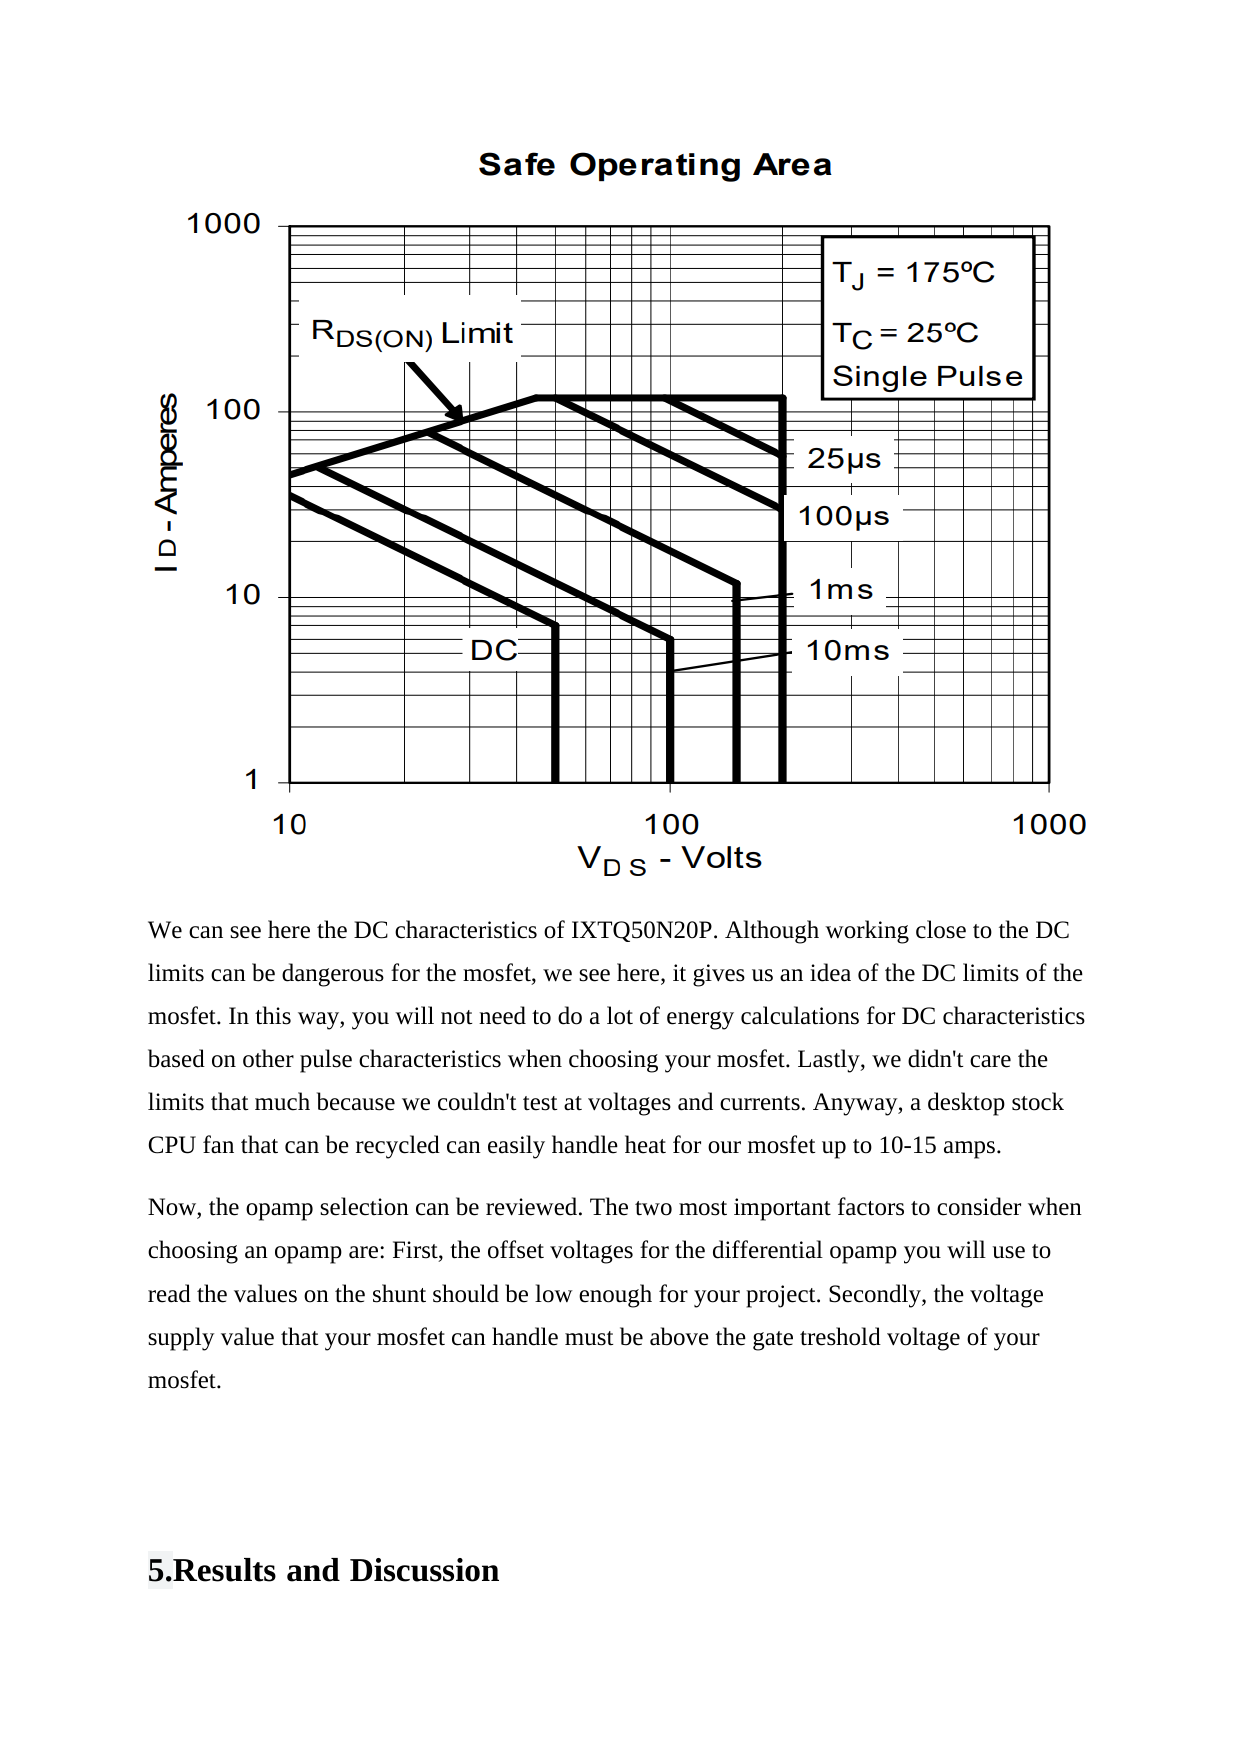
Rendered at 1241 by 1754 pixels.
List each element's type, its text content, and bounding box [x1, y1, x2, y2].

text We can see here the DC characteristics of IXTQ50N20P. Although working close to the DC limits can be dangerous for the mosfet, we see here, it gives us an idea of the DC limits of the mosfet. In this way, you will not need to do a lot of energy calculations for DC characteristics based on other pulse characteristics when choosing your mosfet. Lastly, we didn't care the limits that much because we couldn't test at voltages and currents. Anyway, a desktop stock CPU fan that can be recycled can easily handle heat for our mosfet up to 10-15 amps. [148, 915, 1093, 1159]
picture [147, 147, 1093, 883]
text Now, the opamp selection can be reviewed. The two most important factors to consider when choosing an opamp are: First, the offset voltages for the differential opamp you will use to read the values on the shunt should be low enough for your project. Secondly, the voltage supply value that your mosfet can handle must be above the gate treshold voltage of your mosfet. [148, 1192, 1093, 1394]
text 5.Results and Discussion [173, 1551, 1093, 1589]
